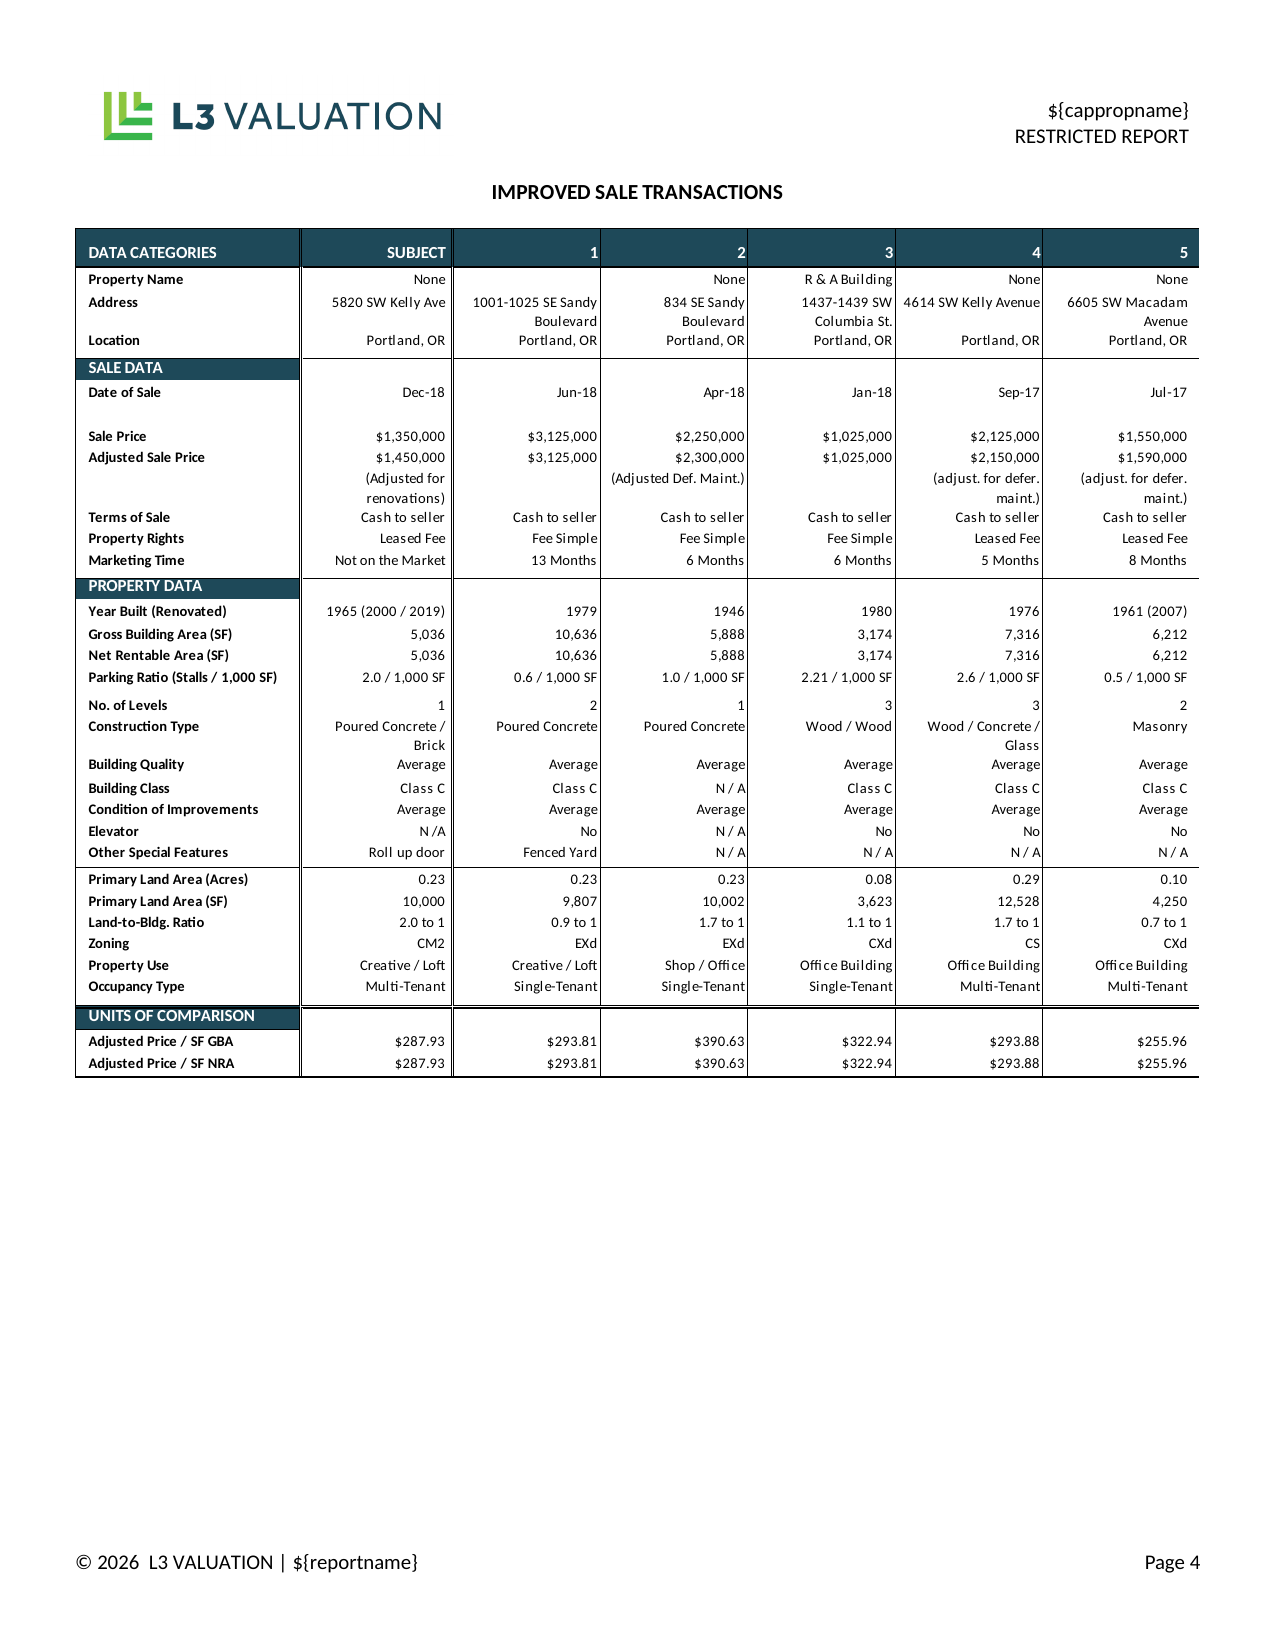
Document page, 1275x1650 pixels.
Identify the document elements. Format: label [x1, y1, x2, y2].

picture [88, 75, 455, 156]
